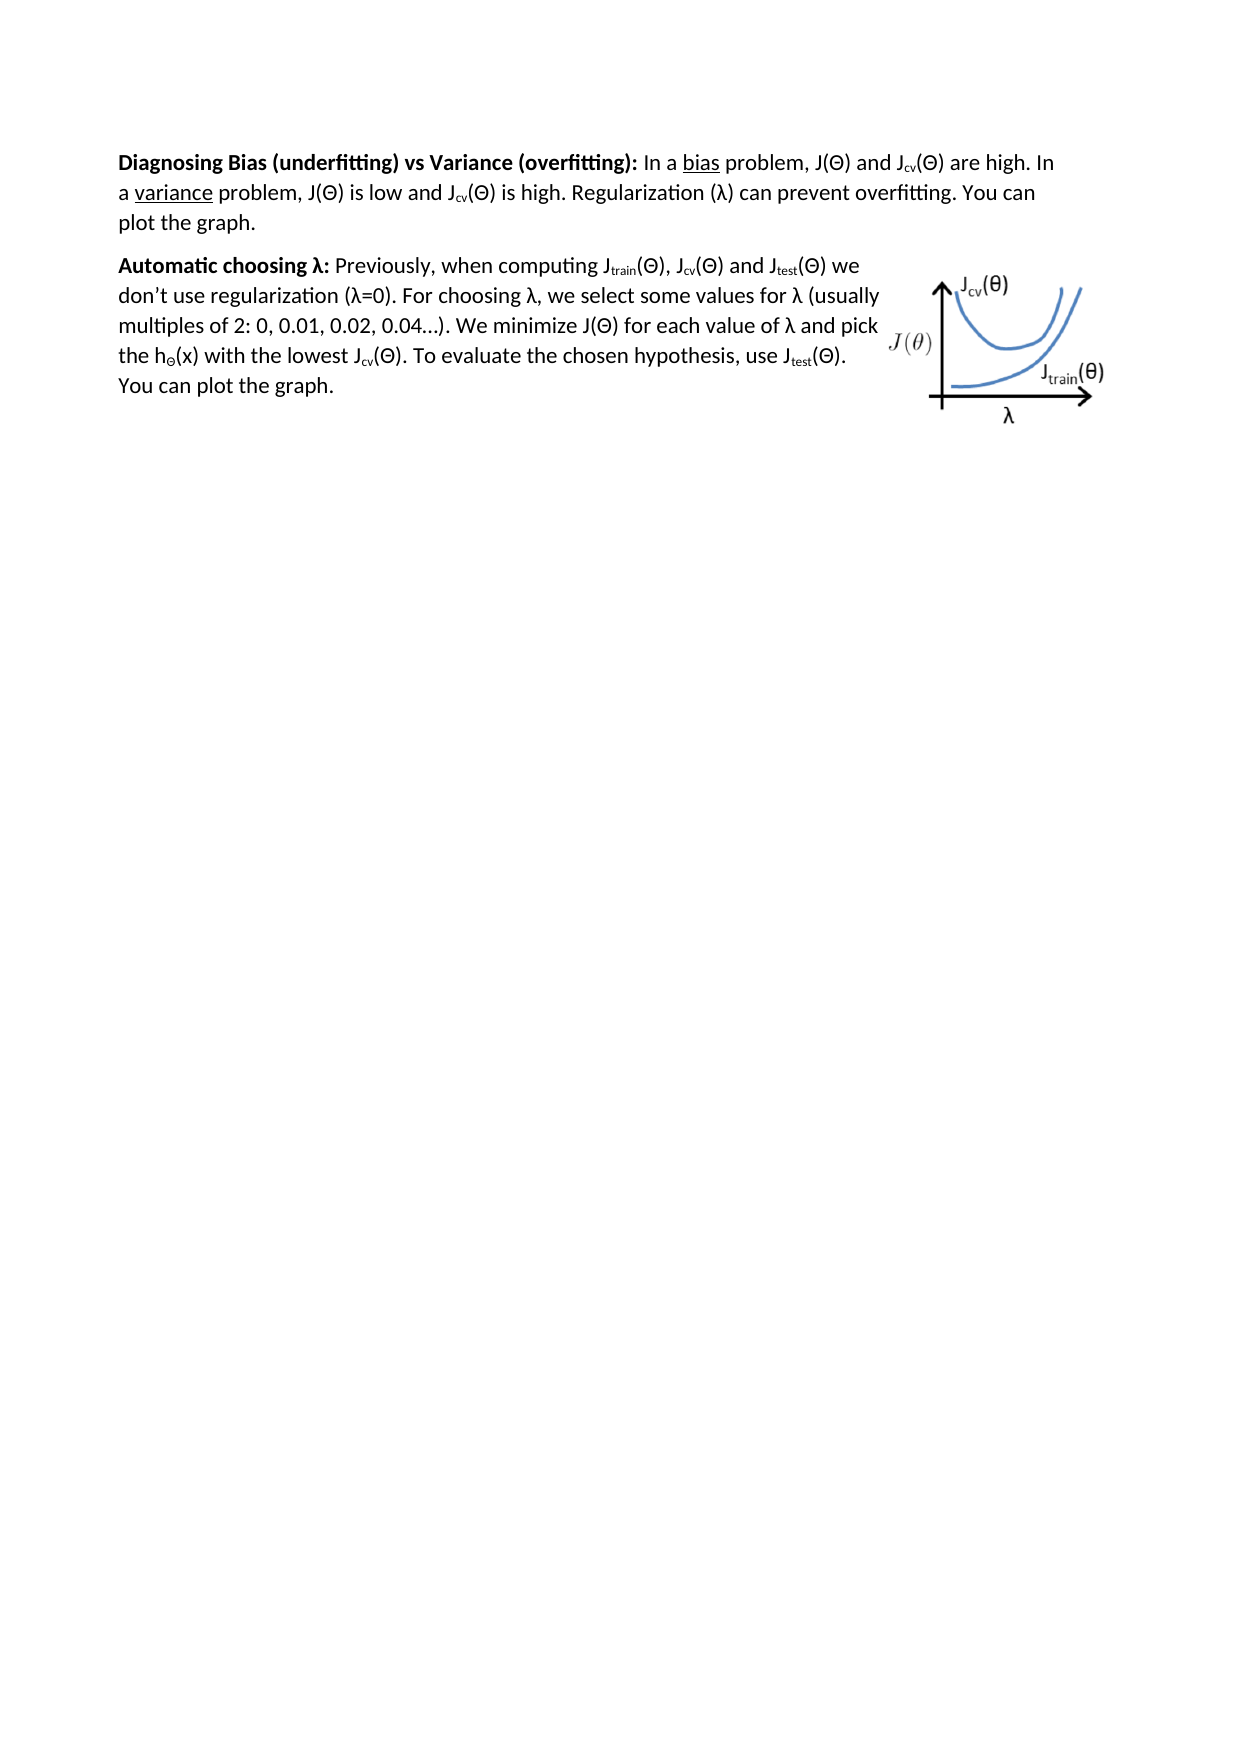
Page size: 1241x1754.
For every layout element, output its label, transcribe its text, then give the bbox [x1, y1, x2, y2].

text Automatic choosing λ: Previously, when computing Jtrain(Θ), Jcv(Θ) and Jtest(Θ) we don’t use regularization (λ=0). For choosing λ, we select some values for λ (usually multiples of 2: 0, 0.01, 0.02, 0.04…). We minimize J(Θ) for each value of λ and pick the hΘ(x) with the lowest Jcv(Θ). To evaluate the chosen hypothesis, use Jtest(Θ). You can plot the graph. [118, 251, 1063, 399]
picture [883, 270, 1109, 428]
text Diagnosing Bias (underfitting) vs Variance (overfitting): In a bias problem, J(Θ) and Jcv(Θ) are high. In a variance problem, J(Θ) is low and Jcv(Θ) is high. Regularization (λ) can prevent overfitting. You can plot the graph. [118, 148, 1063, 236]
